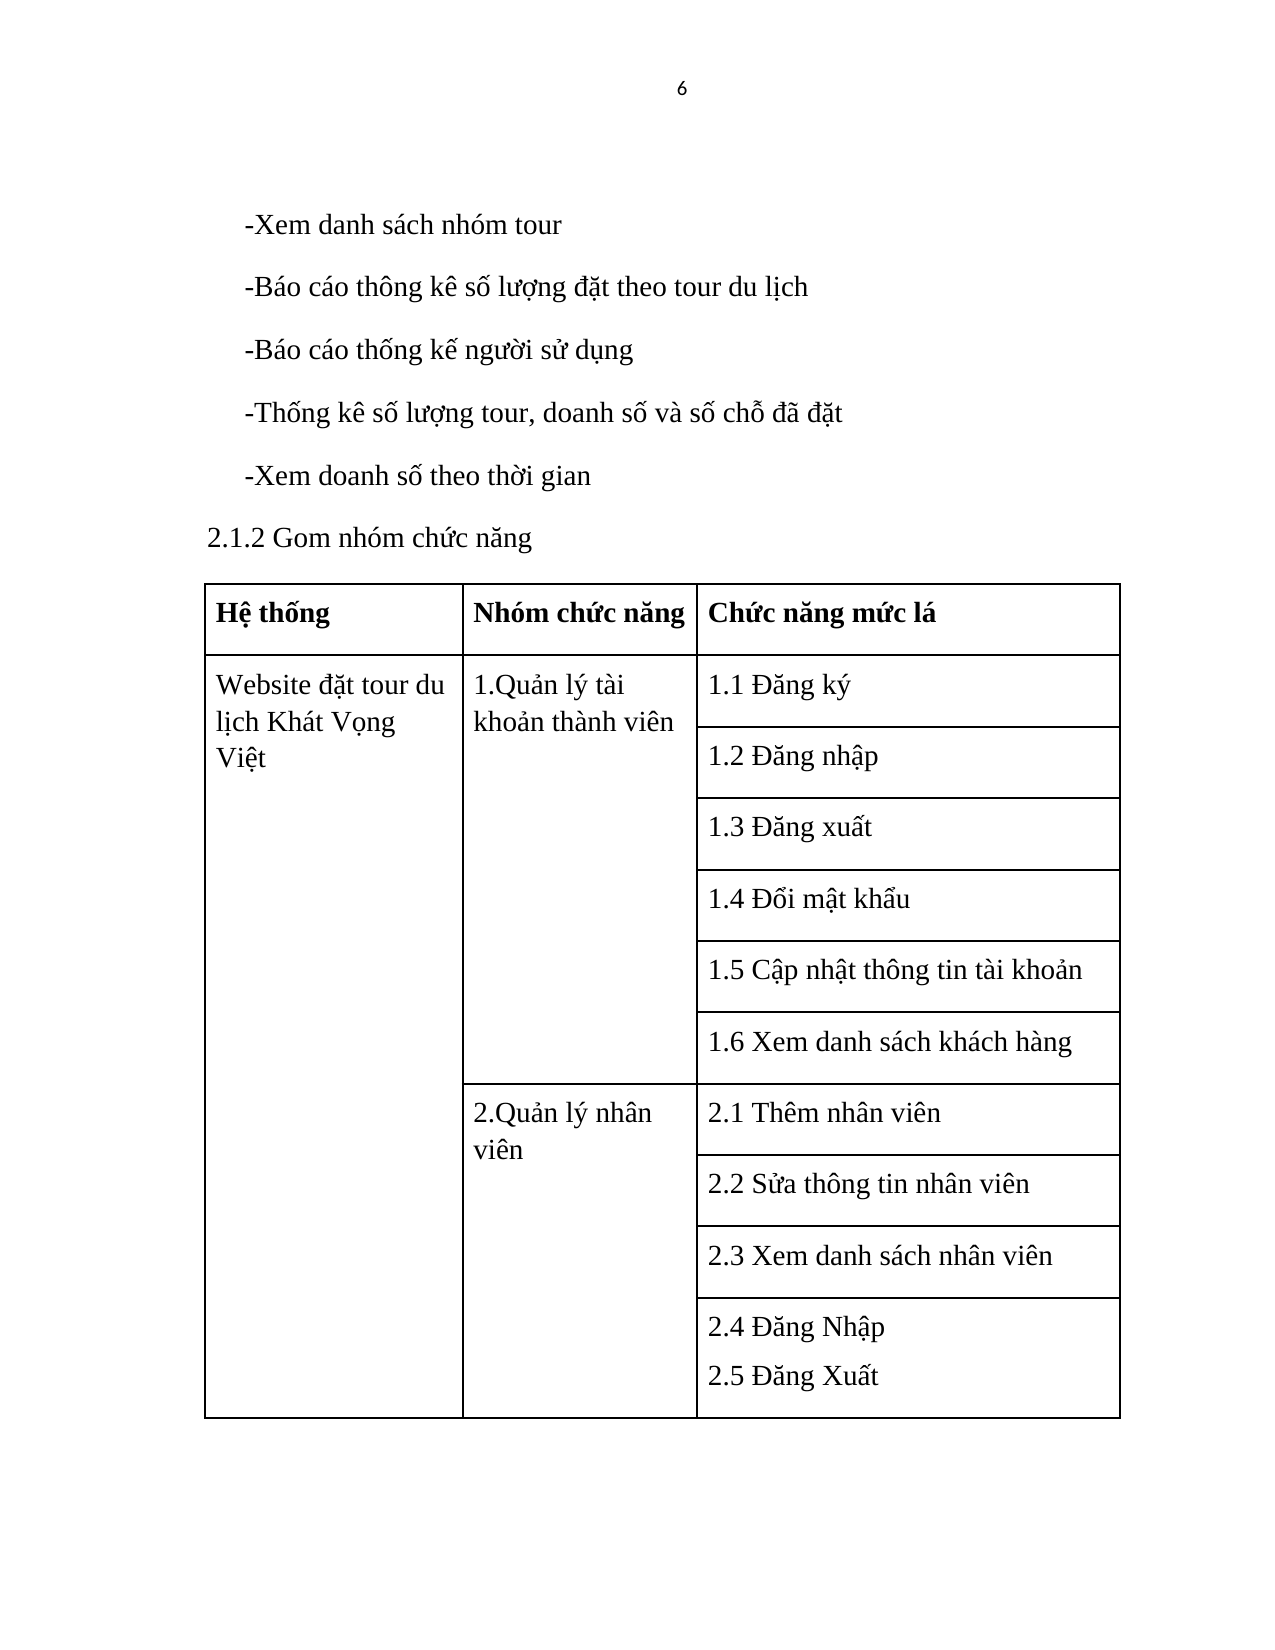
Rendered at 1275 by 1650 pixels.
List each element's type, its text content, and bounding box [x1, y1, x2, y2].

text -Xem danh sách nhóm tour [244, 207, 1157, 240]
table_header Nhóm chức năng [464, 585, 696, 654]
text -Xem doanh số theo thời gian [244, 458, 1157, 491]
table_cell 2.Quản lý nhân viên [464, 1085, 696, 1417]
table_cell 2.2 Sửa thông tin nhân viên [698, 1156, 1119, 1225]
table_cell 1.4 Đổi mật khẩu [698, 871, 1119, 940]
table_cell 1.Quản lý tài khoản thành viên [464, 656, 696, 1082]
table_cell 2.3 Xem danh sách nhân viên [698, 1227, 1119, 1297]
table_cell 2.4 Đăng Nhập 2.5 Đăng Xuất [698, 1299, 1119, 1417]
table_cell 1.5 Cập nhật thông tin tài khoản [698, 942, 1119, 1011]
table_cell 1.6 Xem danh sách khách hàng [698, 1013, 1119, 1082]
table_cell 1.1 Đăng ký [698, 656, 1119, 726]
table_cell 2.1 Thêm nhân viên [698, 1085, 1119, 1154]
table_header Chức năng mức lá [698, 585, 1119, 654]
table_header Hệ thống [206, 585, 462, 654]
text -Thống kê số lượng tour, doanh số và số chỗ đã đặt [244, 395, 1157, 428]
table_cell Website đặt tour du lịch Khát Vọng Việt [206, 656, 462, 1417]
table_cell 1.3 Đăng xuất [698, 799, 1119, 868]
table_cell 1.2 Đăng nhập [698, 728, 1119, 797]
text -Báo cáo thống kế người sử dụng [244, 332, 1157, 366]
text 2.1.2 Gom nhóm chức năng [207, 520, 1157, 554]
text -Báo cáo thông kê số lượng đặt theo tour du lịch [244, 269, 1157, 303]
